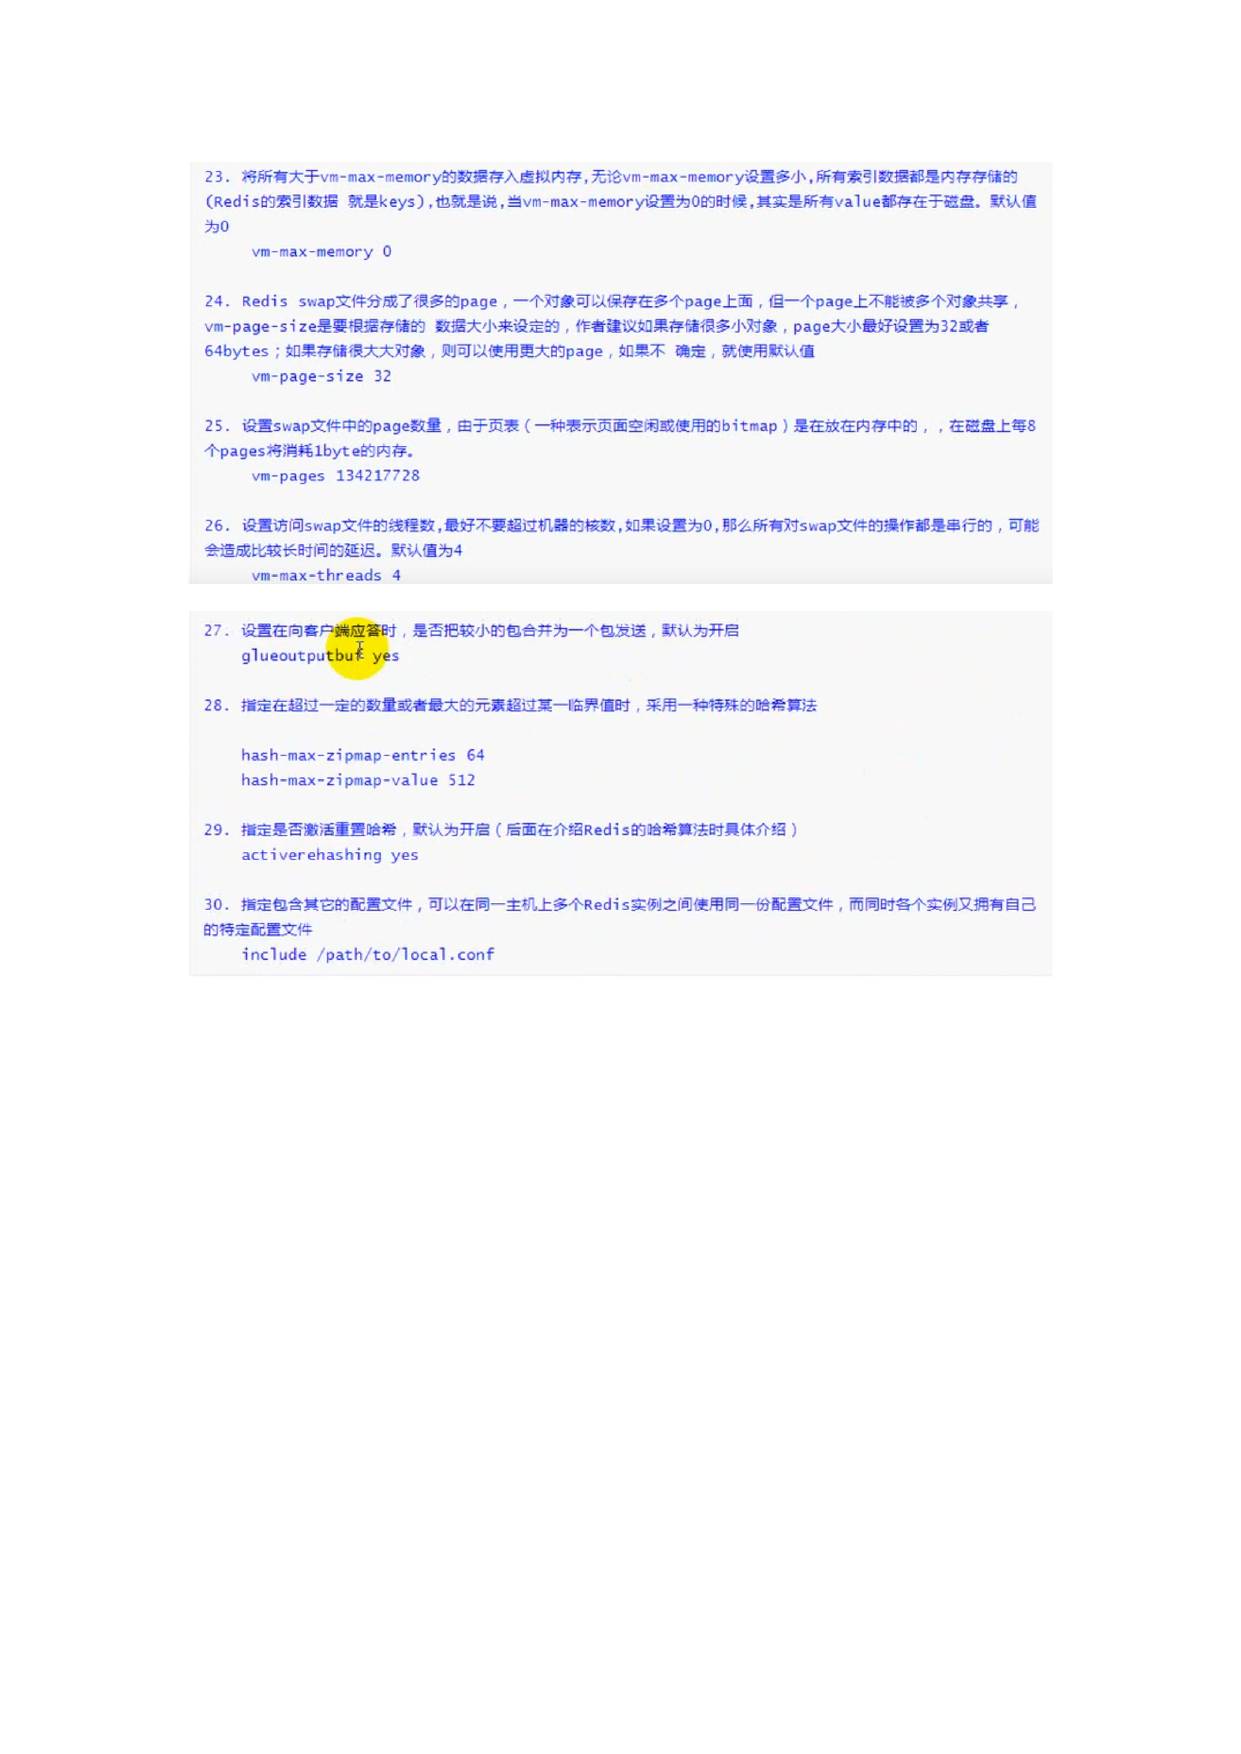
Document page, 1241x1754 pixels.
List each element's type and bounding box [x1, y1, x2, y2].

picture [187, 162, 1053, 584]
picture [187, 611, 1053, 977]
